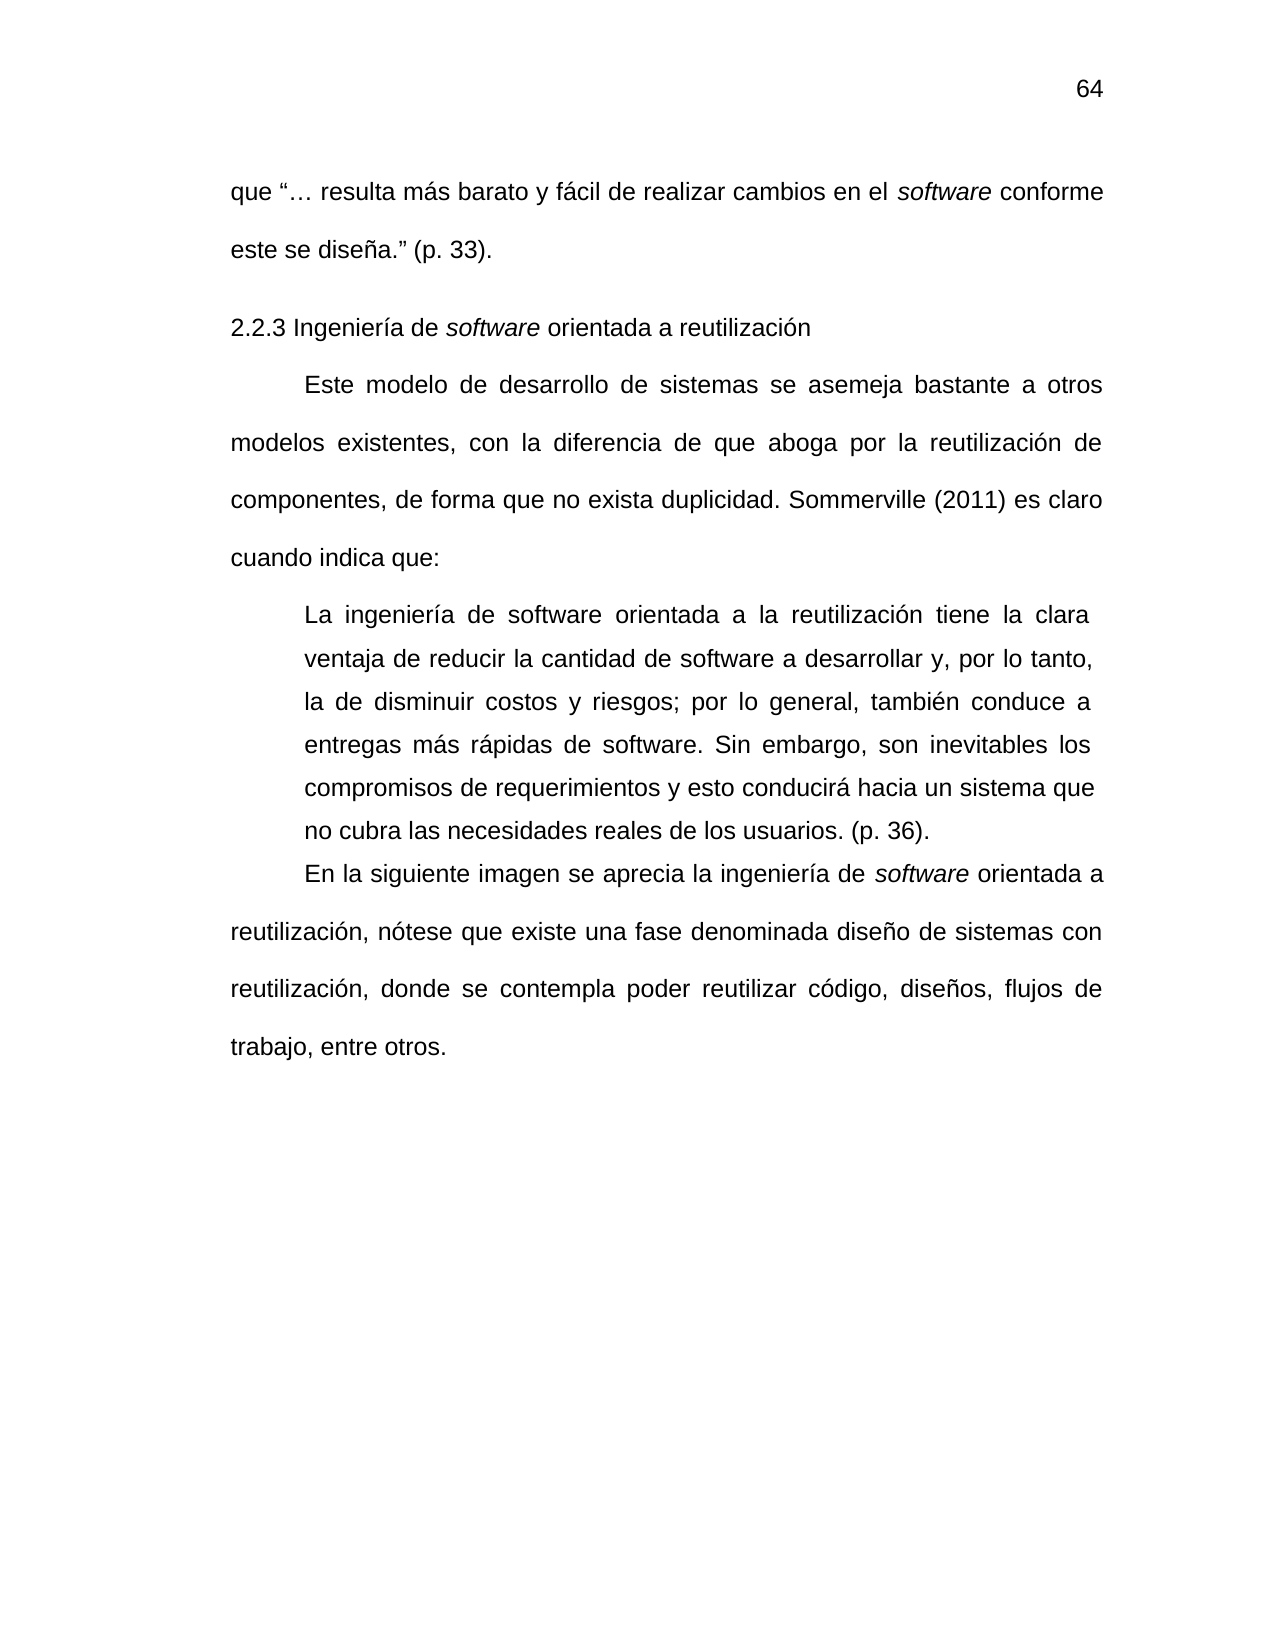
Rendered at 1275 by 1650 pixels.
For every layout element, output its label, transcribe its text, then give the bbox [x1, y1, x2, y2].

text Este modelo de desarrollo de sistemas se asemeja bastante a otros modelos existentes, con la diferencia de que aboga por la reutilización de componentes, de forma que no exista duplicidad. Sommerville (2011) es claro cuando indica que: [230, 371, 1104, 572]
text En la siguiente imagen se aprecia la ingeniería de software orientada a reutilización, nótese que existe una fase denominada diseño de sistemas con reutilización, donde se contempla poder reutilizar código, diseños, flujos de trabajo, entre otros. [230, 859, 1104, 1061]
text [230, 177, 1104, 263]
subtitle 2.2.3 Ingeniería de software orientada a reutilización [230, 313, 1104, 342]
text La ingeniería de software orientada a la reutilización tiene la clara ventaja de reducir la cantidad de software a desarrollar y, por lo tanto, la de disminuir costos y riesgos; por lo general, también conduce a entregas más rápidas de software. Sin embargo, son inevitables los compromisos de requerimientos y esto conducirá hacia un sistema que no cubra las necesidades reales de los usuarios. (p. 36). [230, 601, 1104, 845]
